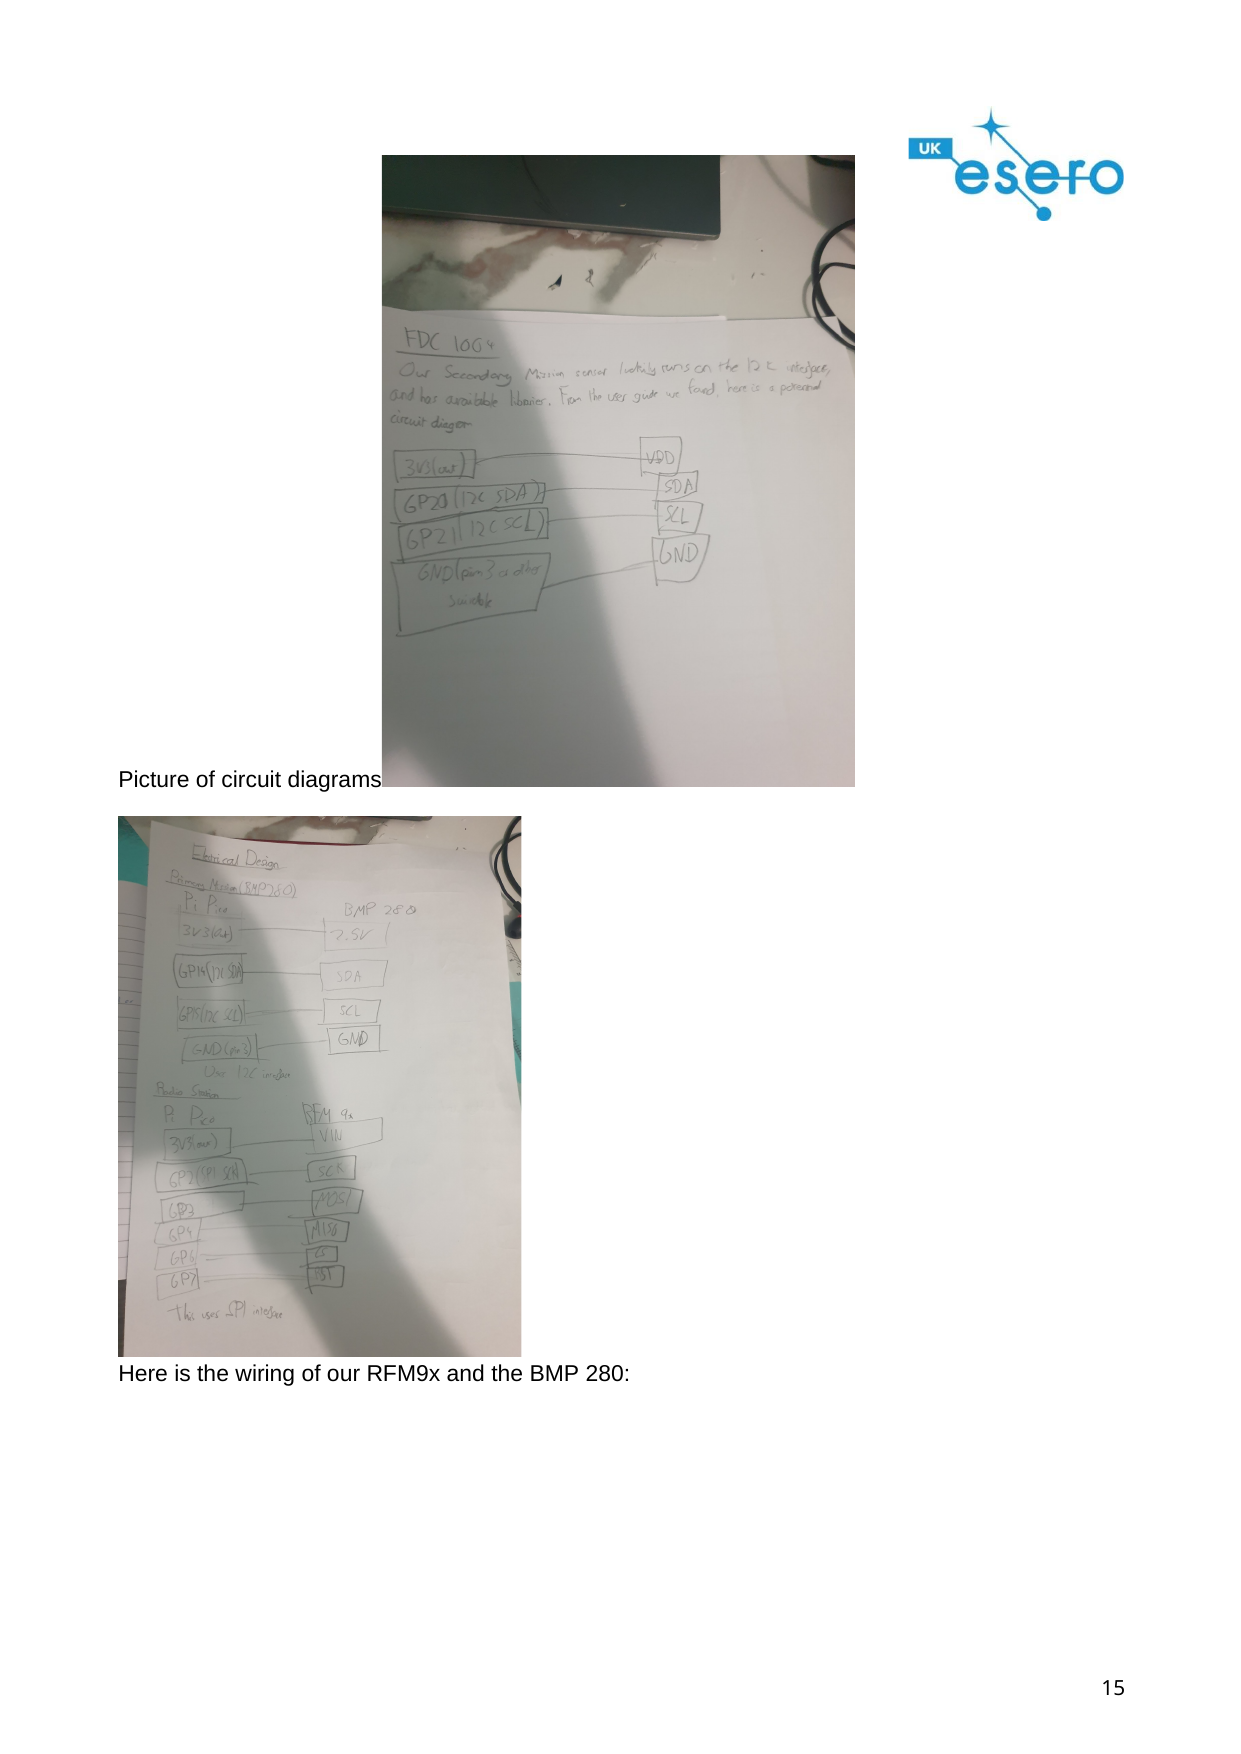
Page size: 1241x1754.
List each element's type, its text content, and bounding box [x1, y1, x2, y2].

picture [381, 155, 855, 787]
text Here is the wiring of our RFM9x and the BMP 280: [118, 1360, 1125, 1387]
picture [908, 106, 1124, 155]
picture [118, 816, 522, 1357]
